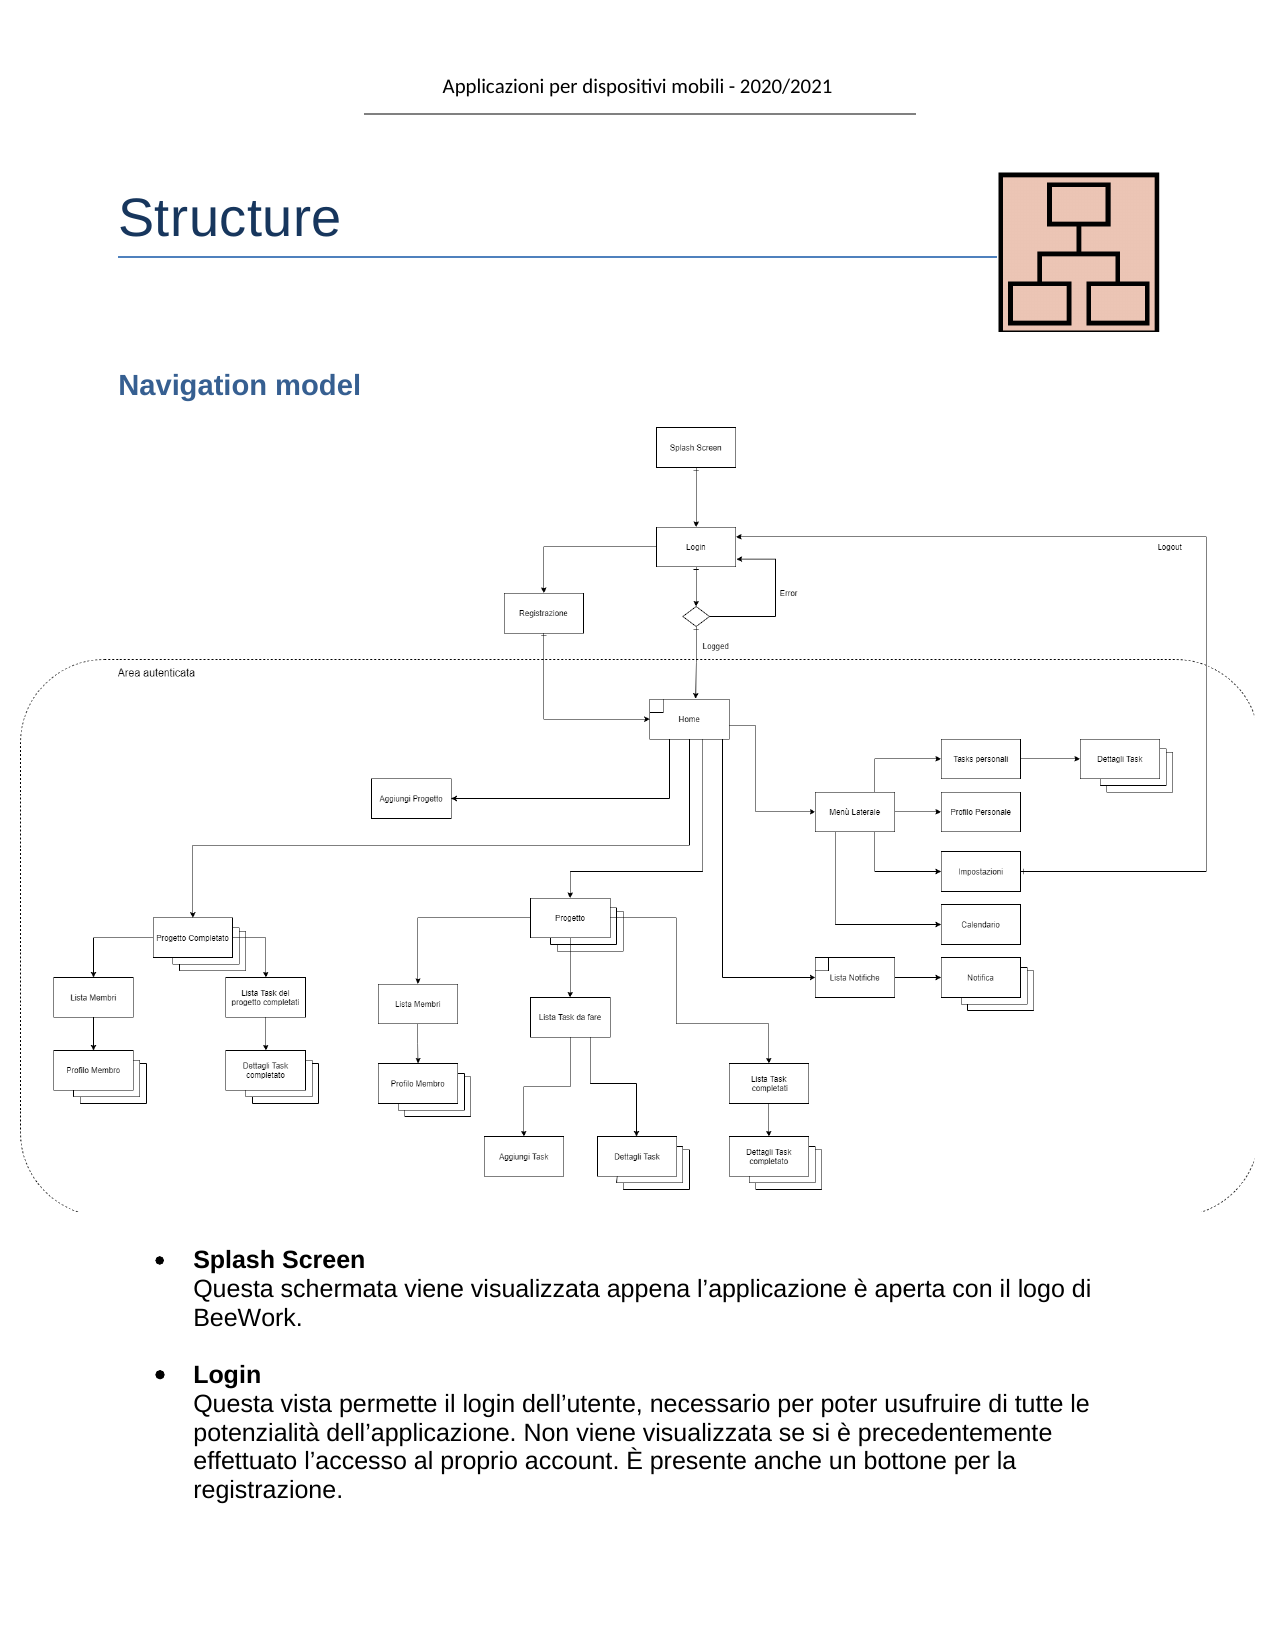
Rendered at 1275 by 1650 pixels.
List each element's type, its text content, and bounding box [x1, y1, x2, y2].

subtitle Navigation model [118, 368, 1157, 402]
list Splash Screen [156, 1245, 1157, 1274]
picture [997, 171, 1160, 332]
list Login [156, 1360, 1157, 1389]
list Questa vista permette il login dell’utente, necessario per poter usufruire di tutte le potenzialità dell’applicazione. Non viene visualizzata se si è precedentemente effettuato l’accesso al proprio account. È presente anche un bottone per la registrazione. [193, 1389, 1157, 1504]
list Questa schermata viene visualizzata appena l’applicazione è aperta con il logo di BeeWork. [193, 1274, 1157, 1331]
picture [20, 427, 1255, 1212]
title Structure [118, 185, 997, 256]
